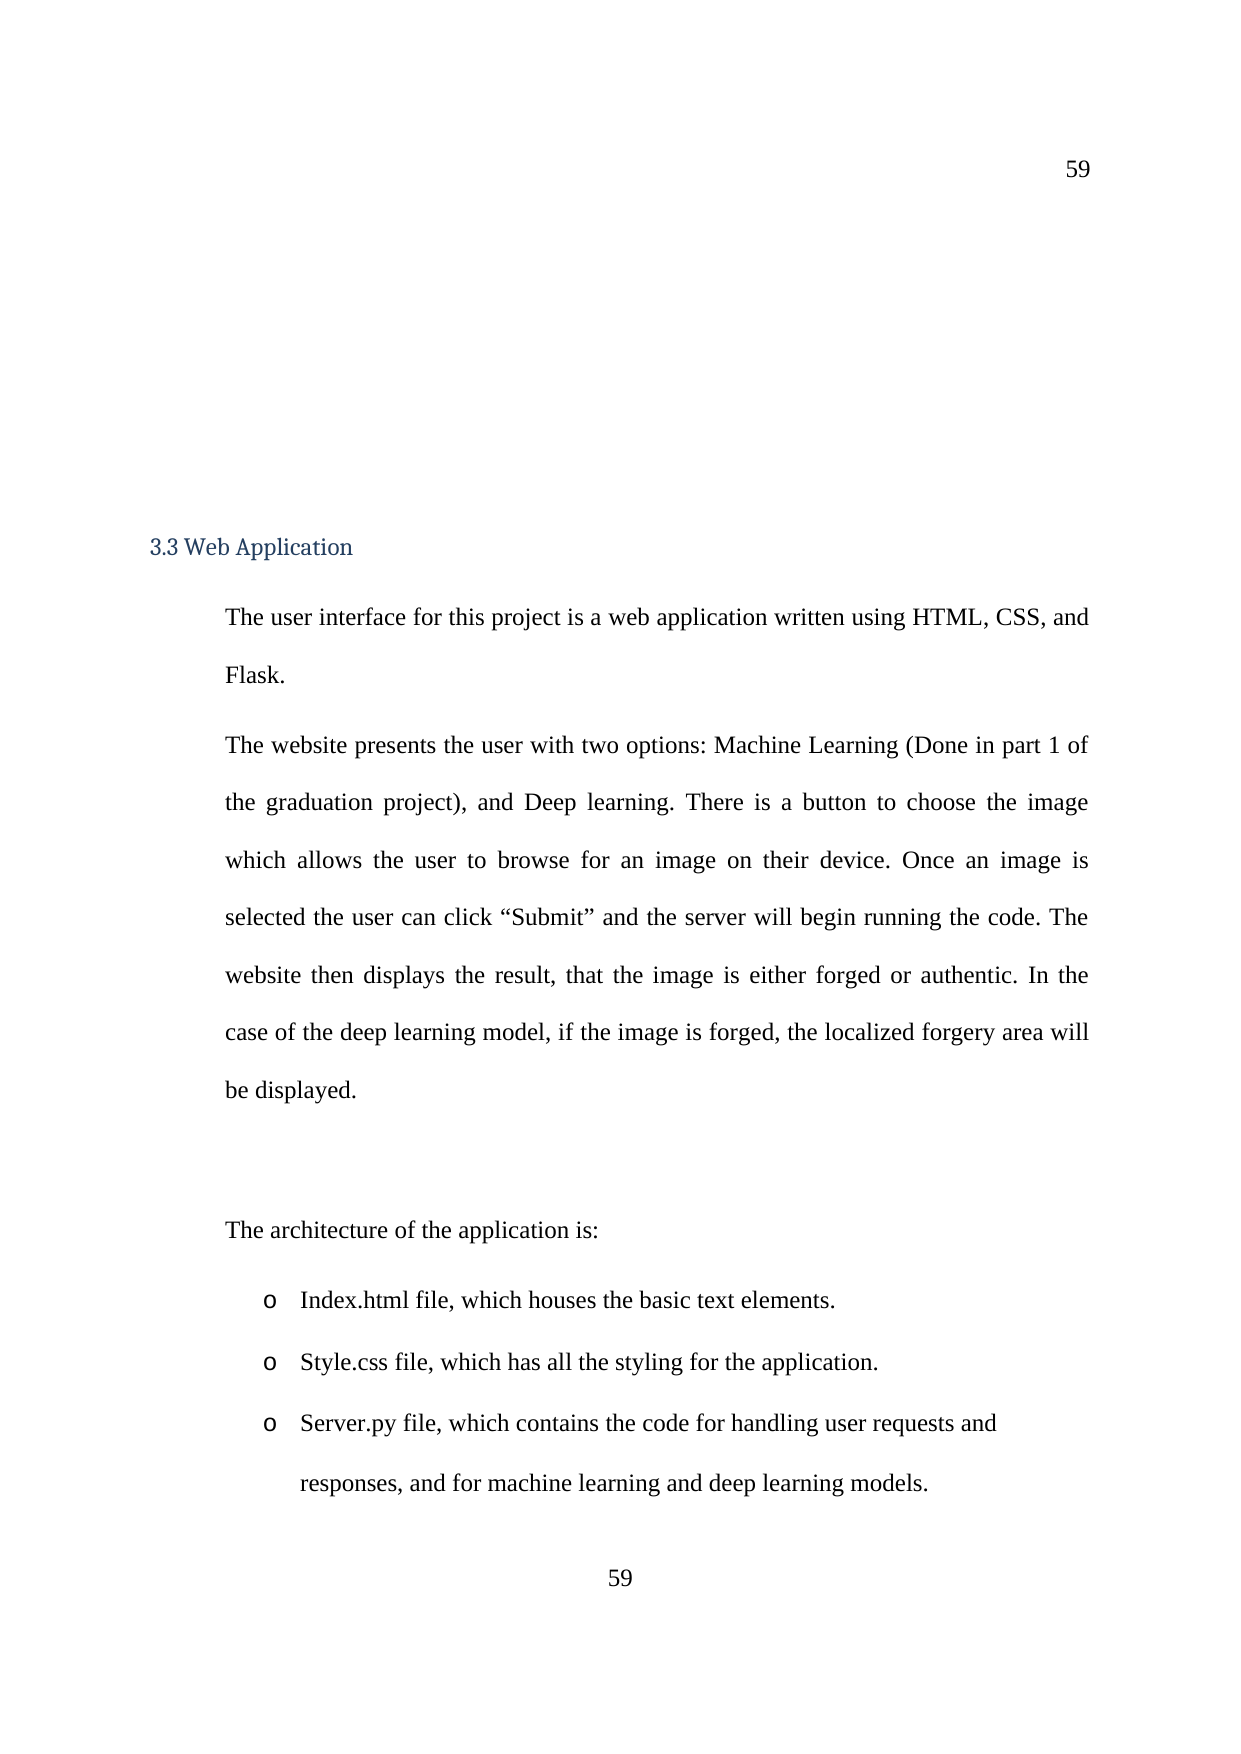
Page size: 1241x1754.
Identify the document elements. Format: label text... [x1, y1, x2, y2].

list Style.css file, which has all the styling for the application. [262, 1347, 1090, 1377]
text The website presents the user with two options: Machine Learning (Done in part 1 of the graduation project), and Deep learning. There is a button to choose the image which allows the user to browse for an image on their device. Once an image is selected the user can click “Submit” and the server will begin running the code. The website then displays the result, that the image is either forged or authentic. In the case of the deep learning model, if the image is forged, the localized forgery area will be displayed. [225, 730, 1090, 1104]
text The user interface for this project is a web application written using HTML, CSS, and Flask. [225, 602, 1090, 689]
list Index.html file, which houses the basic text elements. [262, 1285, 1090, 1316]
list Server.py file, which contains the code for handling user requests and responses, and for machine learning and deep learning models. [262, 1408, 1090, 1497]
subtitle 3.3 Web Application [150, 532, 1090, 561]
text The architecture of the application is: [225, 1215, 1090, 1244]
